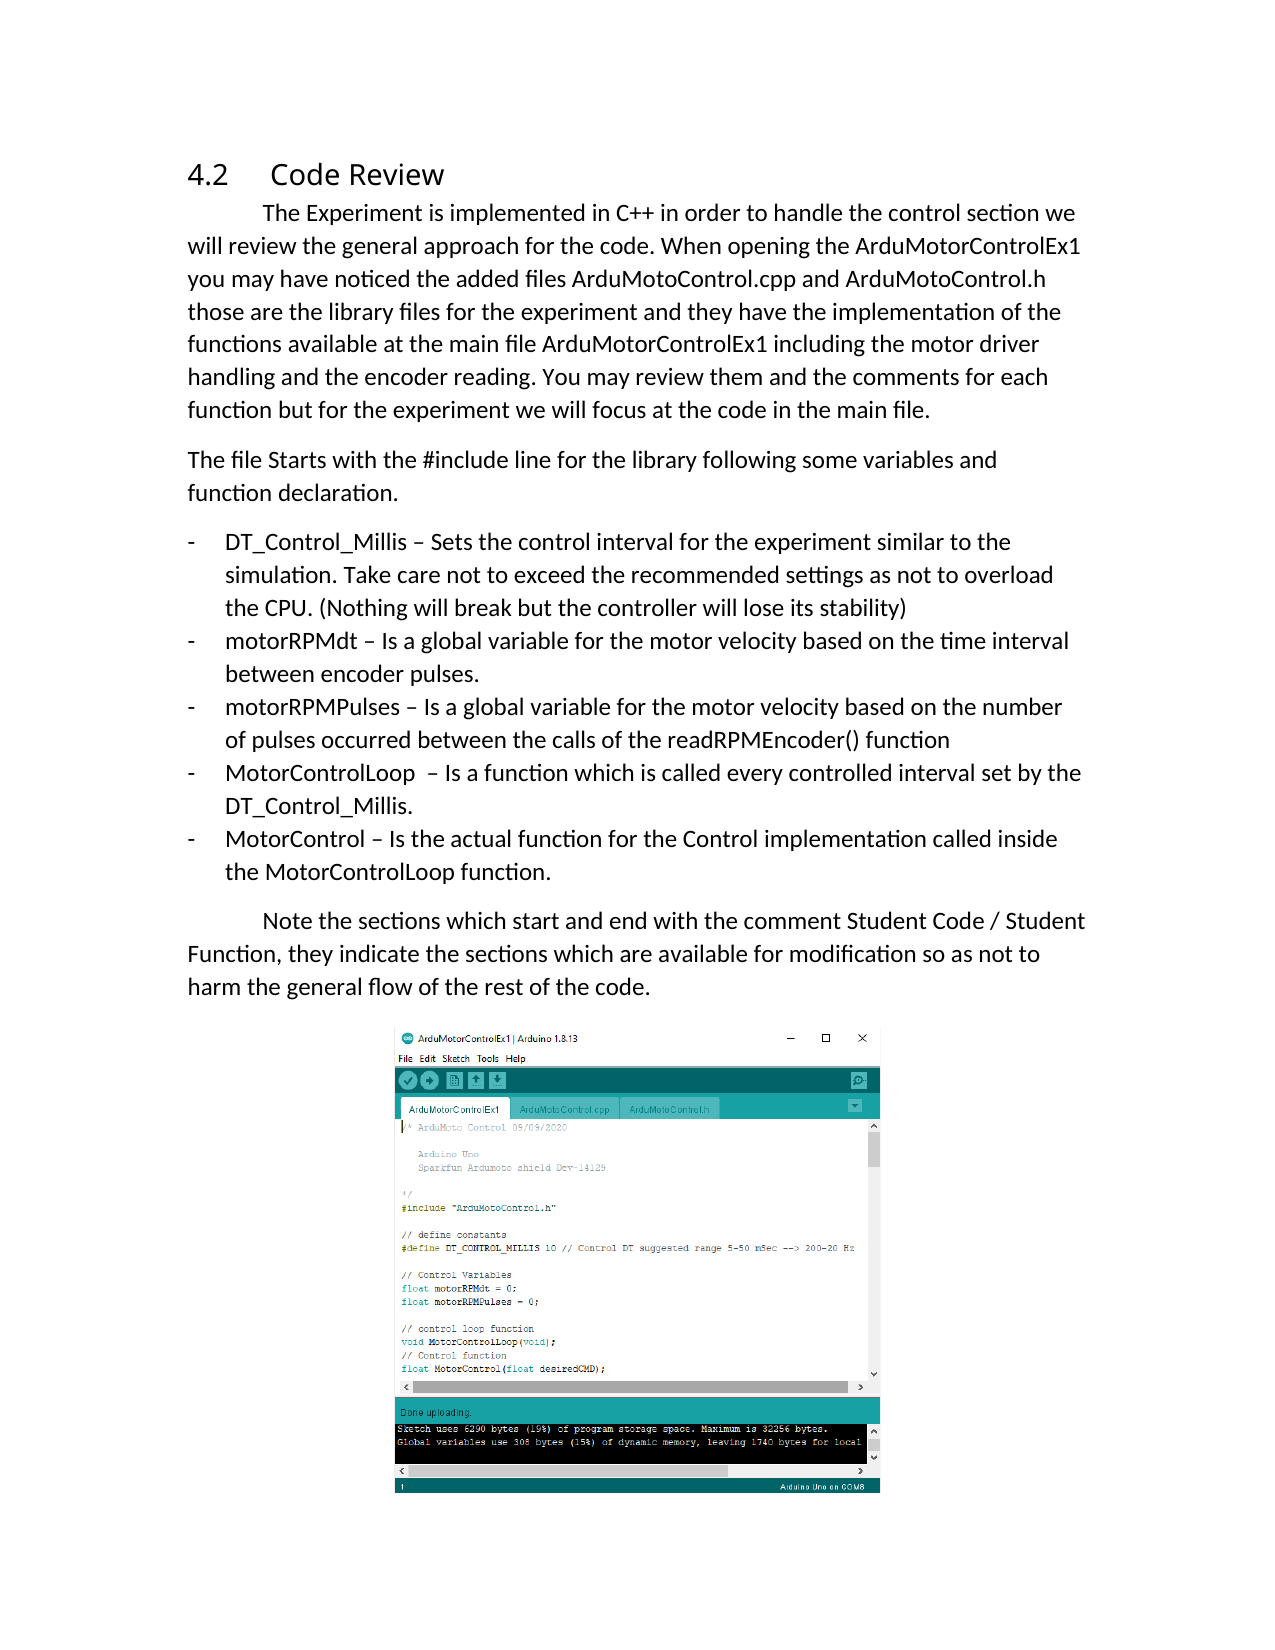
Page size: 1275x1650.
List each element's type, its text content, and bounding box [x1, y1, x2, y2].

text The Experiment is implemented in C++ in order to handle the control section we will review the general approach for the code. When opening the ArduMotorControlEx1 you may have noticed the added files ArduMotoControl.cpp and ArduMotoControl.h those are the library files for the experiment and they have the implementation of the functions available at the main file ArduMotorControlEx1 including the motor driver handling and the encoder reading. You may review them and the comments for each function but for the experiment we will focus at the code in the main file. [187, 197, 1087, 425]
list DT_Control_Millis – Sets the control interval for the experiment similar to the simulation. Take care not to exceed the recommended settings as not to overload the CPU. (Nothing will break but the controller will lose its stability) [187, 527, 1087, 623]
subtitle Code Review [187, 154, 1087, 194]
list motorRPMdt – Is a global variable for the motor velocity based on the time interval between encoder pulses. [187, 625, 1087, 689]
text Note the sections which start and end with the comment Student Code / Student Function, they indicate the sections which are available for modification so as not to harm the general flow of the rest of the code. [187, 905, 1087, 1002]
picture [394, 1027, 881, 1493]
list MotorControlLoop – Is a function which is called every controlled interval set by the DT_Control_Millis. [187, 757, 1087, 820]
text The file Starts with the #include line for the library following some variables and function declaration. [187, 444, 1087, 507]
list motorRPMPulses – Is a global variable for the motor velocity based on the number of pulses occurred between the calls of the readRPMEncoder() function [187, 691, 1087, 754]
list MotorControl – Is the actual function for the Control implementation called inside the MotorControlLoop function. [187, 823, 1087, 886]
